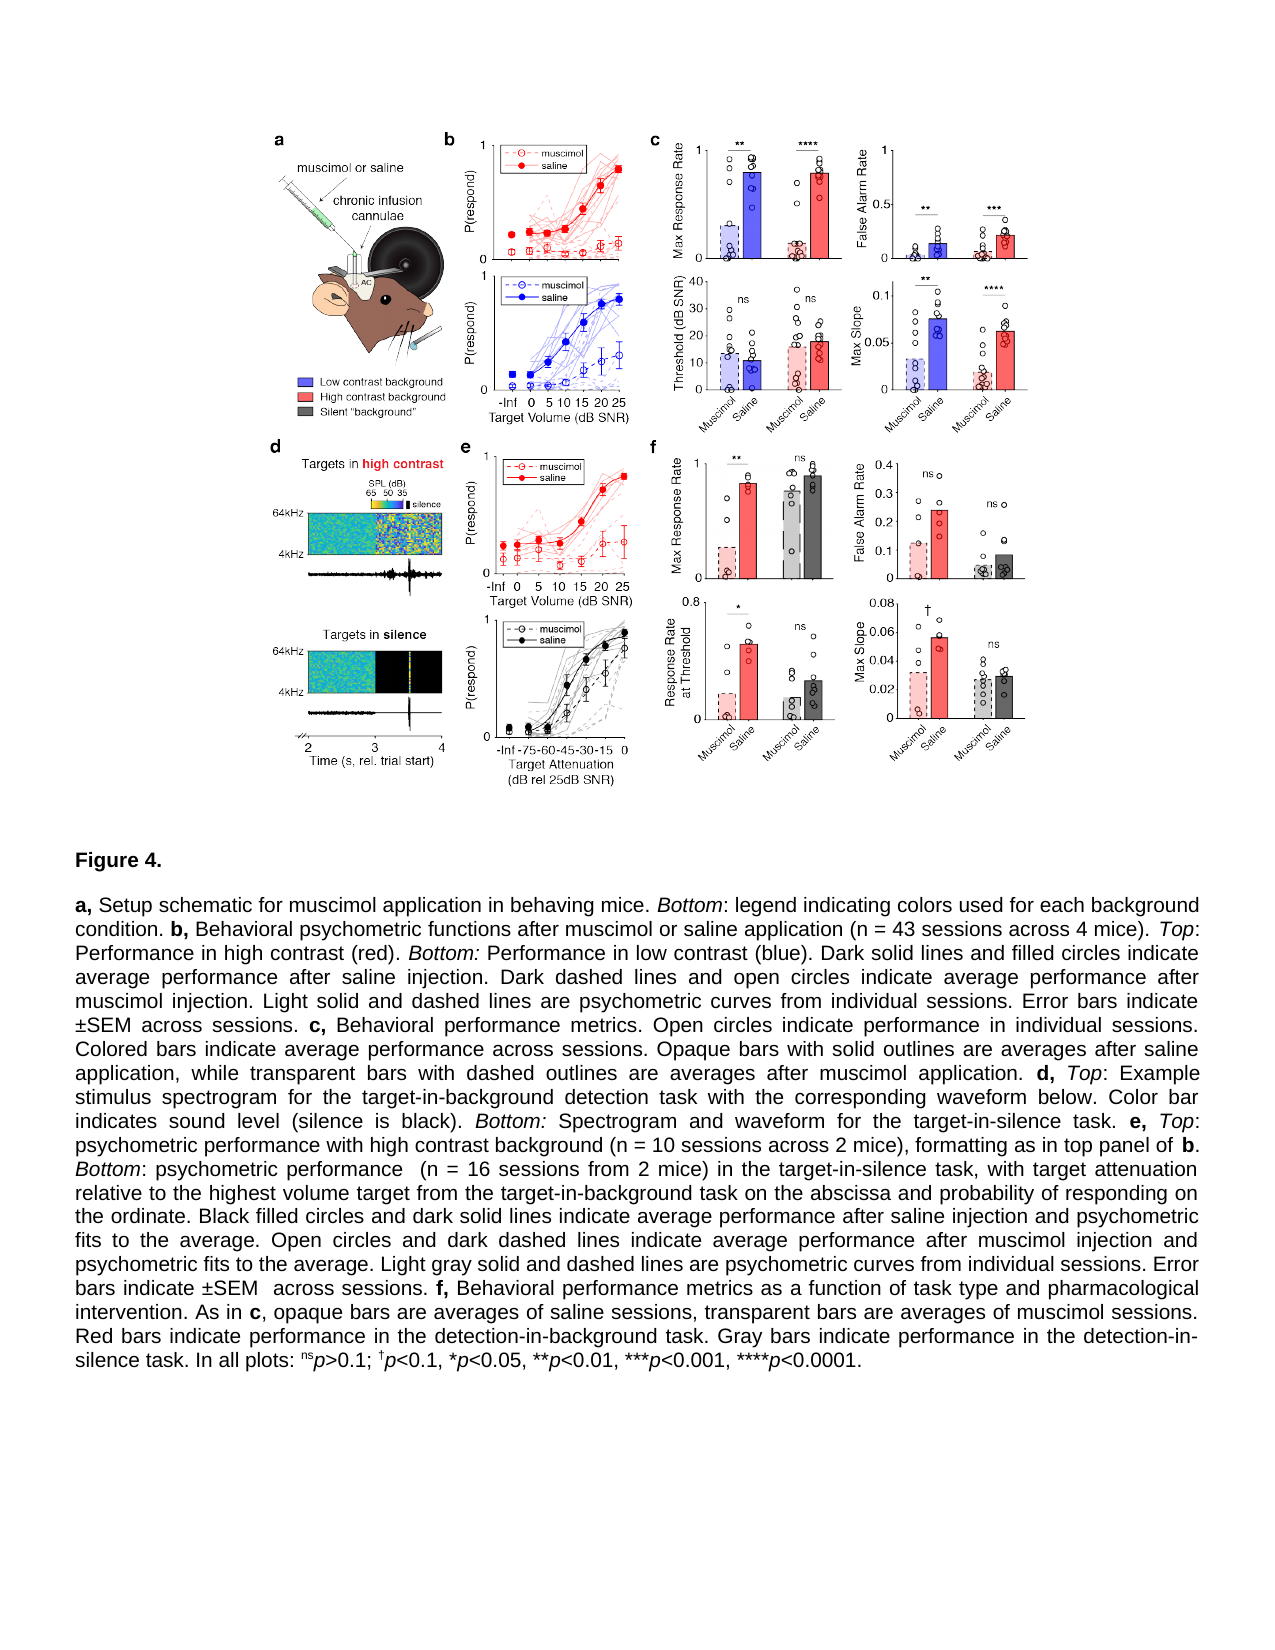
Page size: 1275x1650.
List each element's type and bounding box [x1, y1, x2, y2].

picture [233, 75, 1042, 800]
